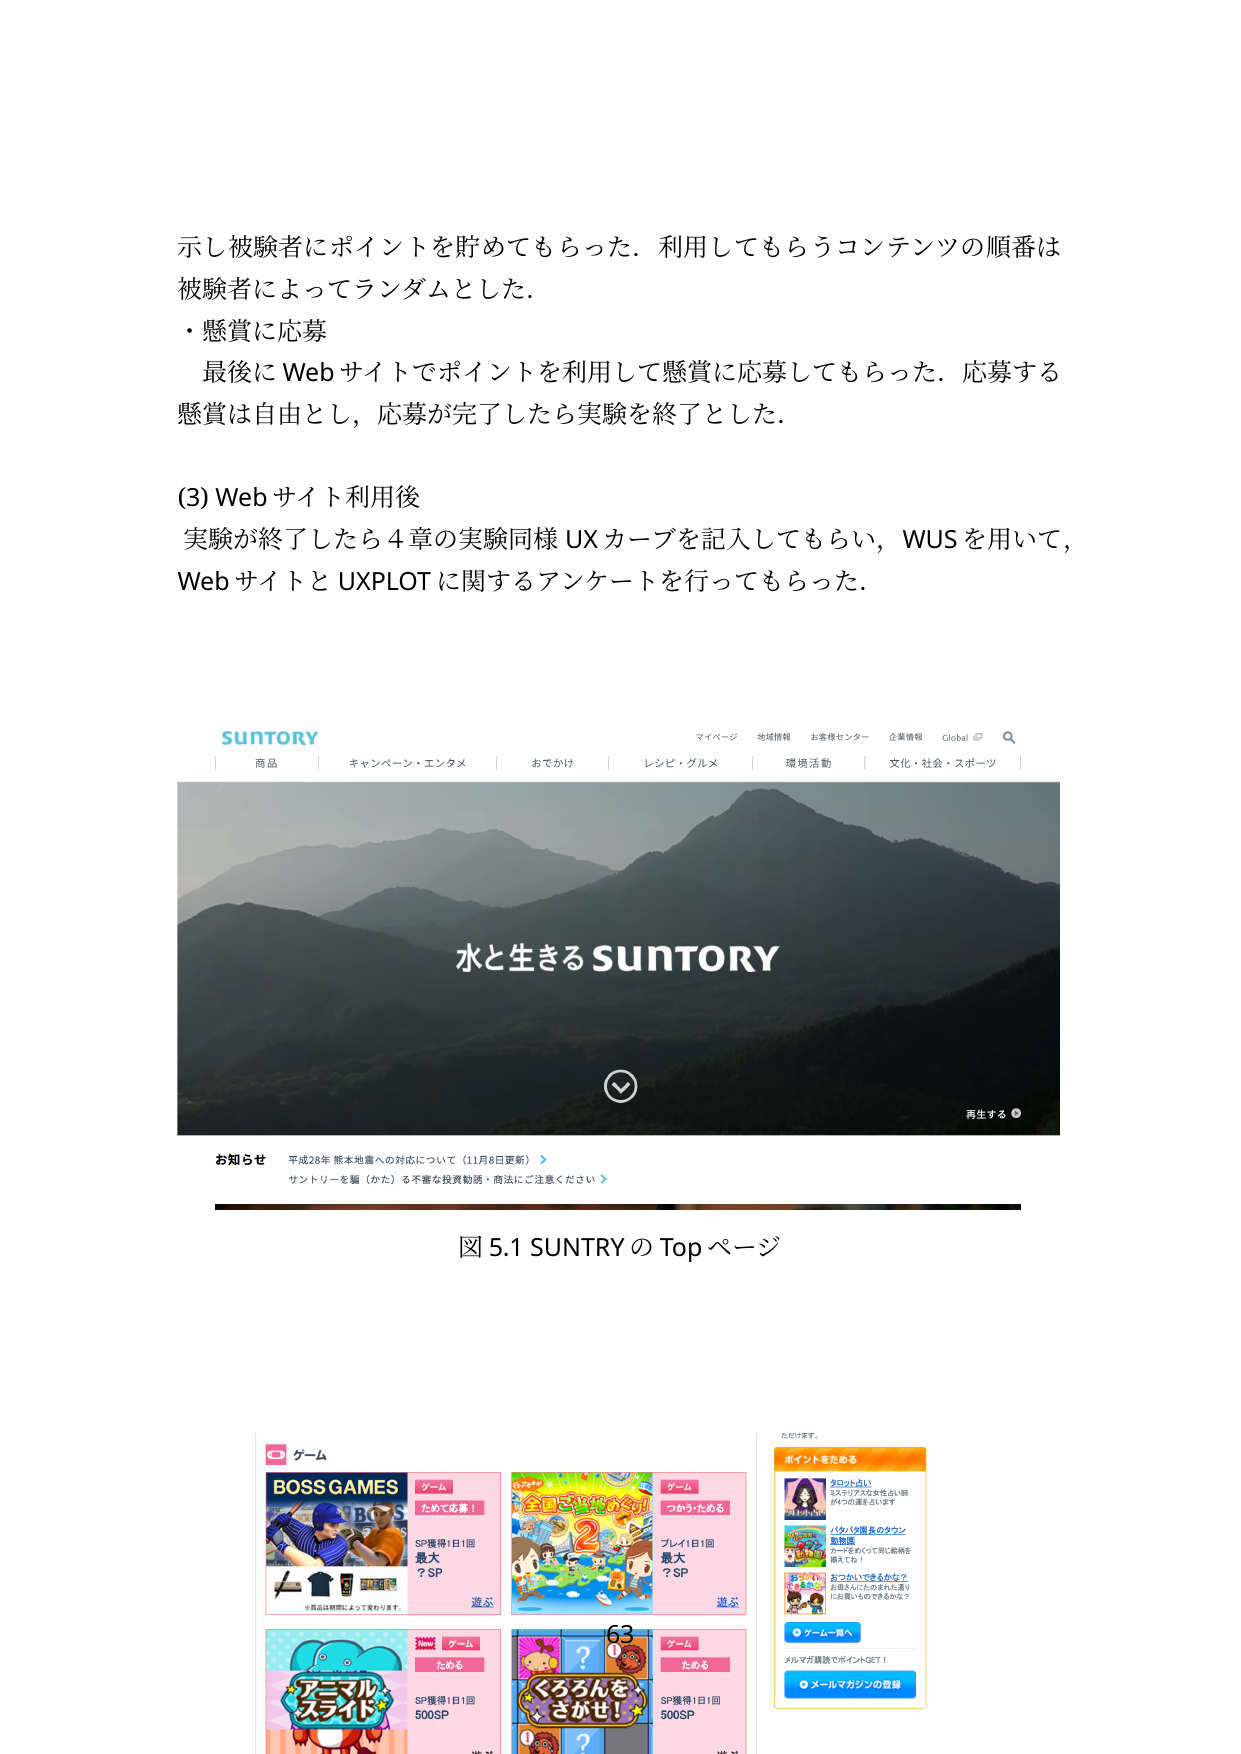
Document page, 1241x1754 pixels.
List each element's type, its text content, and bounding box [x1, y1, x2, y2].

text 最後にWebサイトでポイントを利用して懸賞に応募してもらった．応募する懸賞は自由とし，応募が完了したら実験を終了とした． [177, 350, 1063, 433]
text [177, 225, 1063, 308]
text (3) Webサイト利用後 [177, 475, 1063, 517]
text 実験が終了したら４章の実験同様UXカーブを記入してもらい，WUSを用いて，WebサイトとUXPLOTに関するアンケートを行ってもらった． [177, 517, 1063, 600]
text 図5.1 SUNTRYのTopページ [177, 1225, 1063, 1267]
picture [177, 1433, 1060, 1754]
picture [177, 725, 1060, 1210]
text ・懸賞に応募 [177, 308, 1063, 350]
